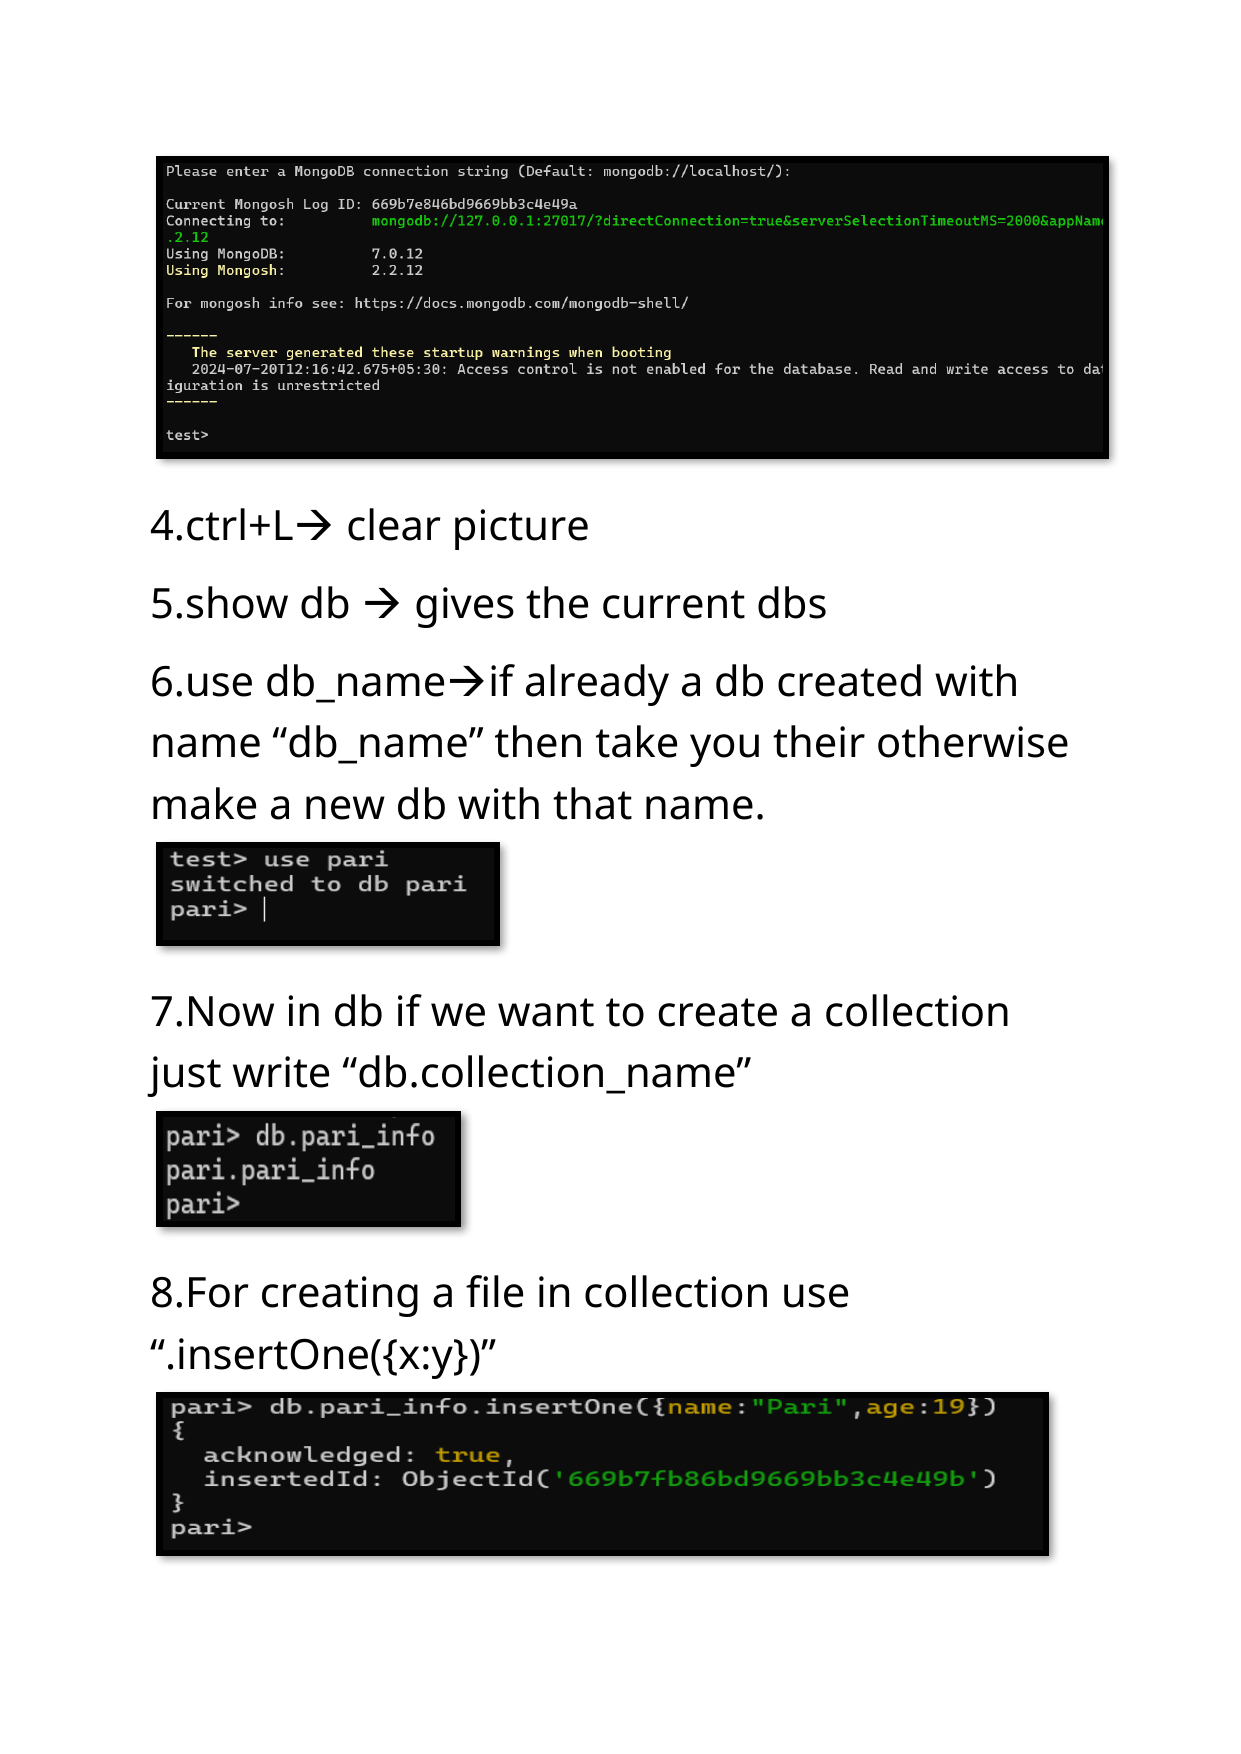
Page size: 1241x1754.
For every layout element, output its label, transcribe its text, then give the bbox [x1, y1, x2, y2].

picture [163, 1117, 455, 1221]
text 5.show db gives the current dbs [150, 574, 1090, 631]
text 7.Now in db if we want to create a collection just write “db.collection_name” [150, 982, 1090, 1242]
picture [163, 1398, 1043, 1550]
text 6.use db_nameif already a db created with name “db_name” then take you their otherwise make a new db with that name. [150, 652, 1090, 961]
picture [163, 848, 494, 940]
text 4.ctrl+L clear picture [150, 496, 1090, 553]
picture [163, 163, 1103, 452]
